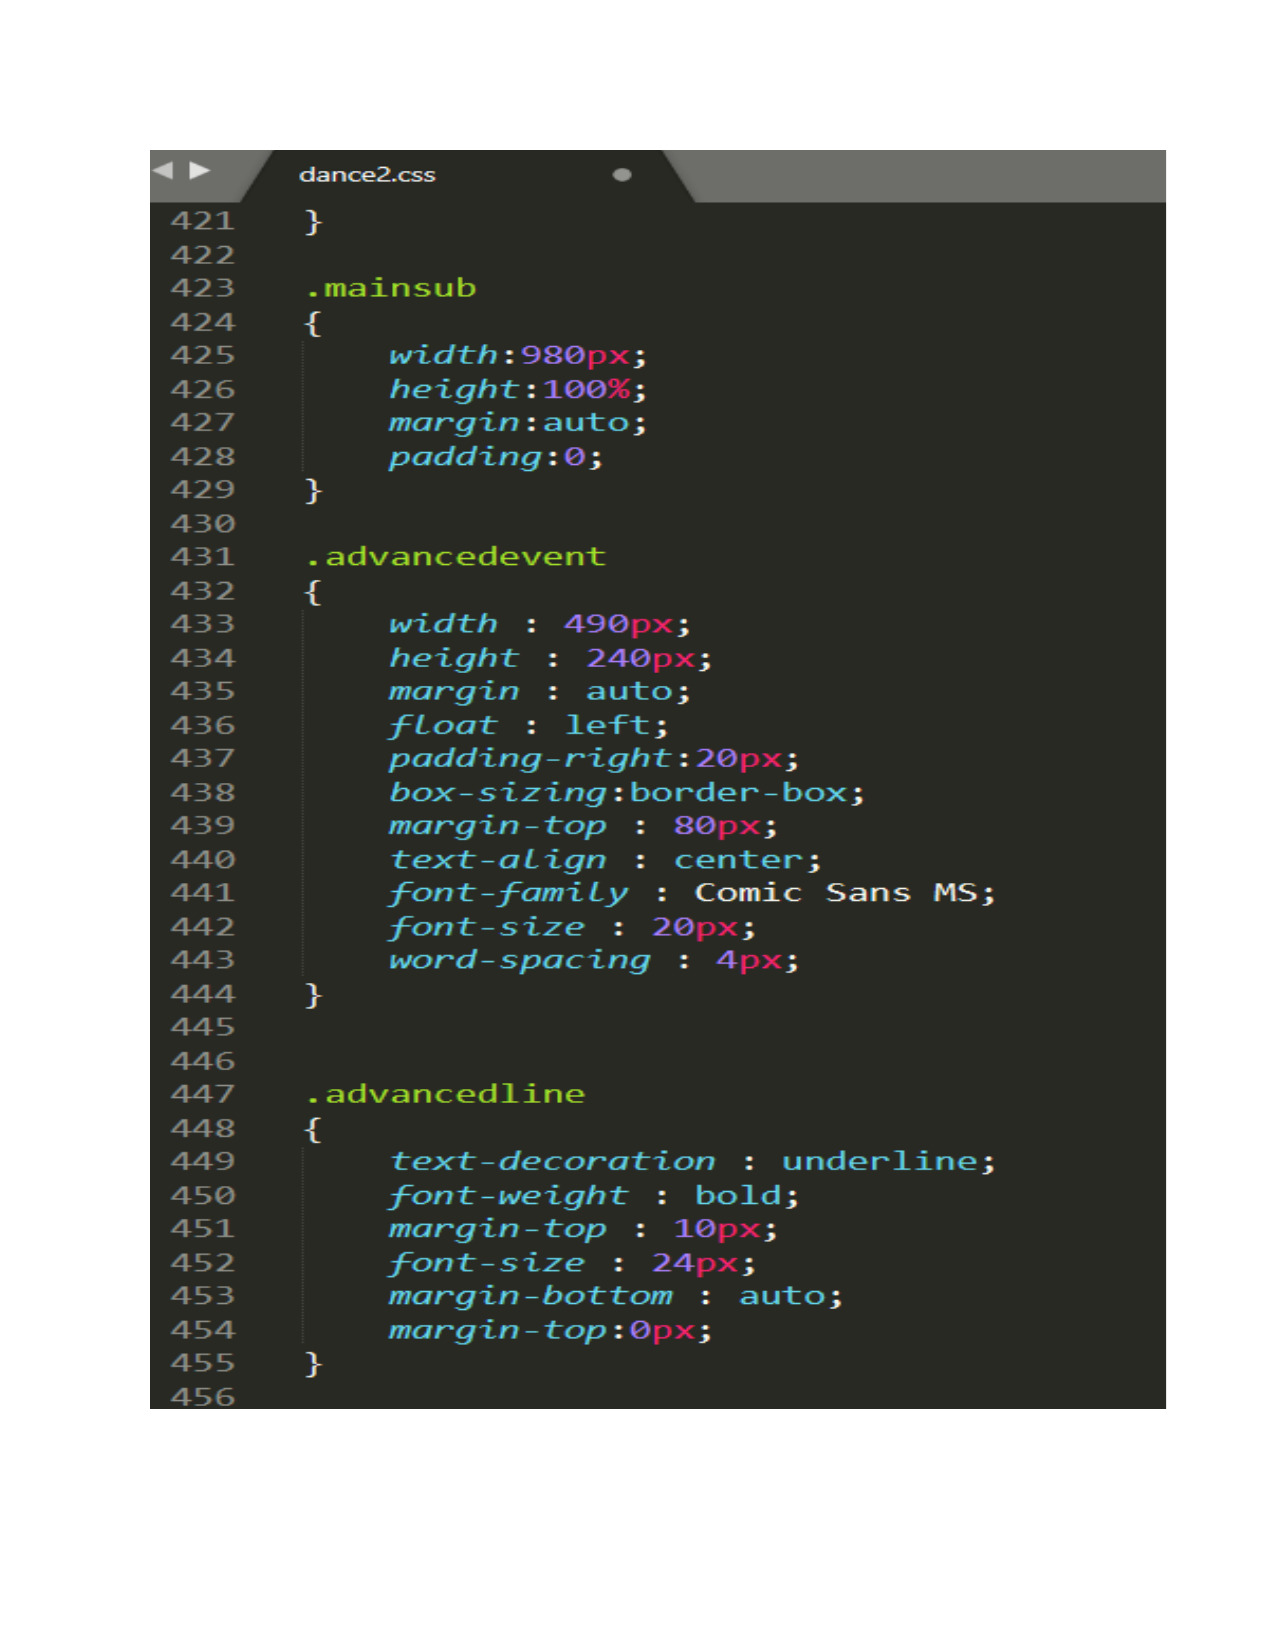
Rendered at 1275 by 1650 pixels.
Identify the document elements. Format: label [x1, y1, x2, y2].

picture [150, 150, 1167, 1409]
